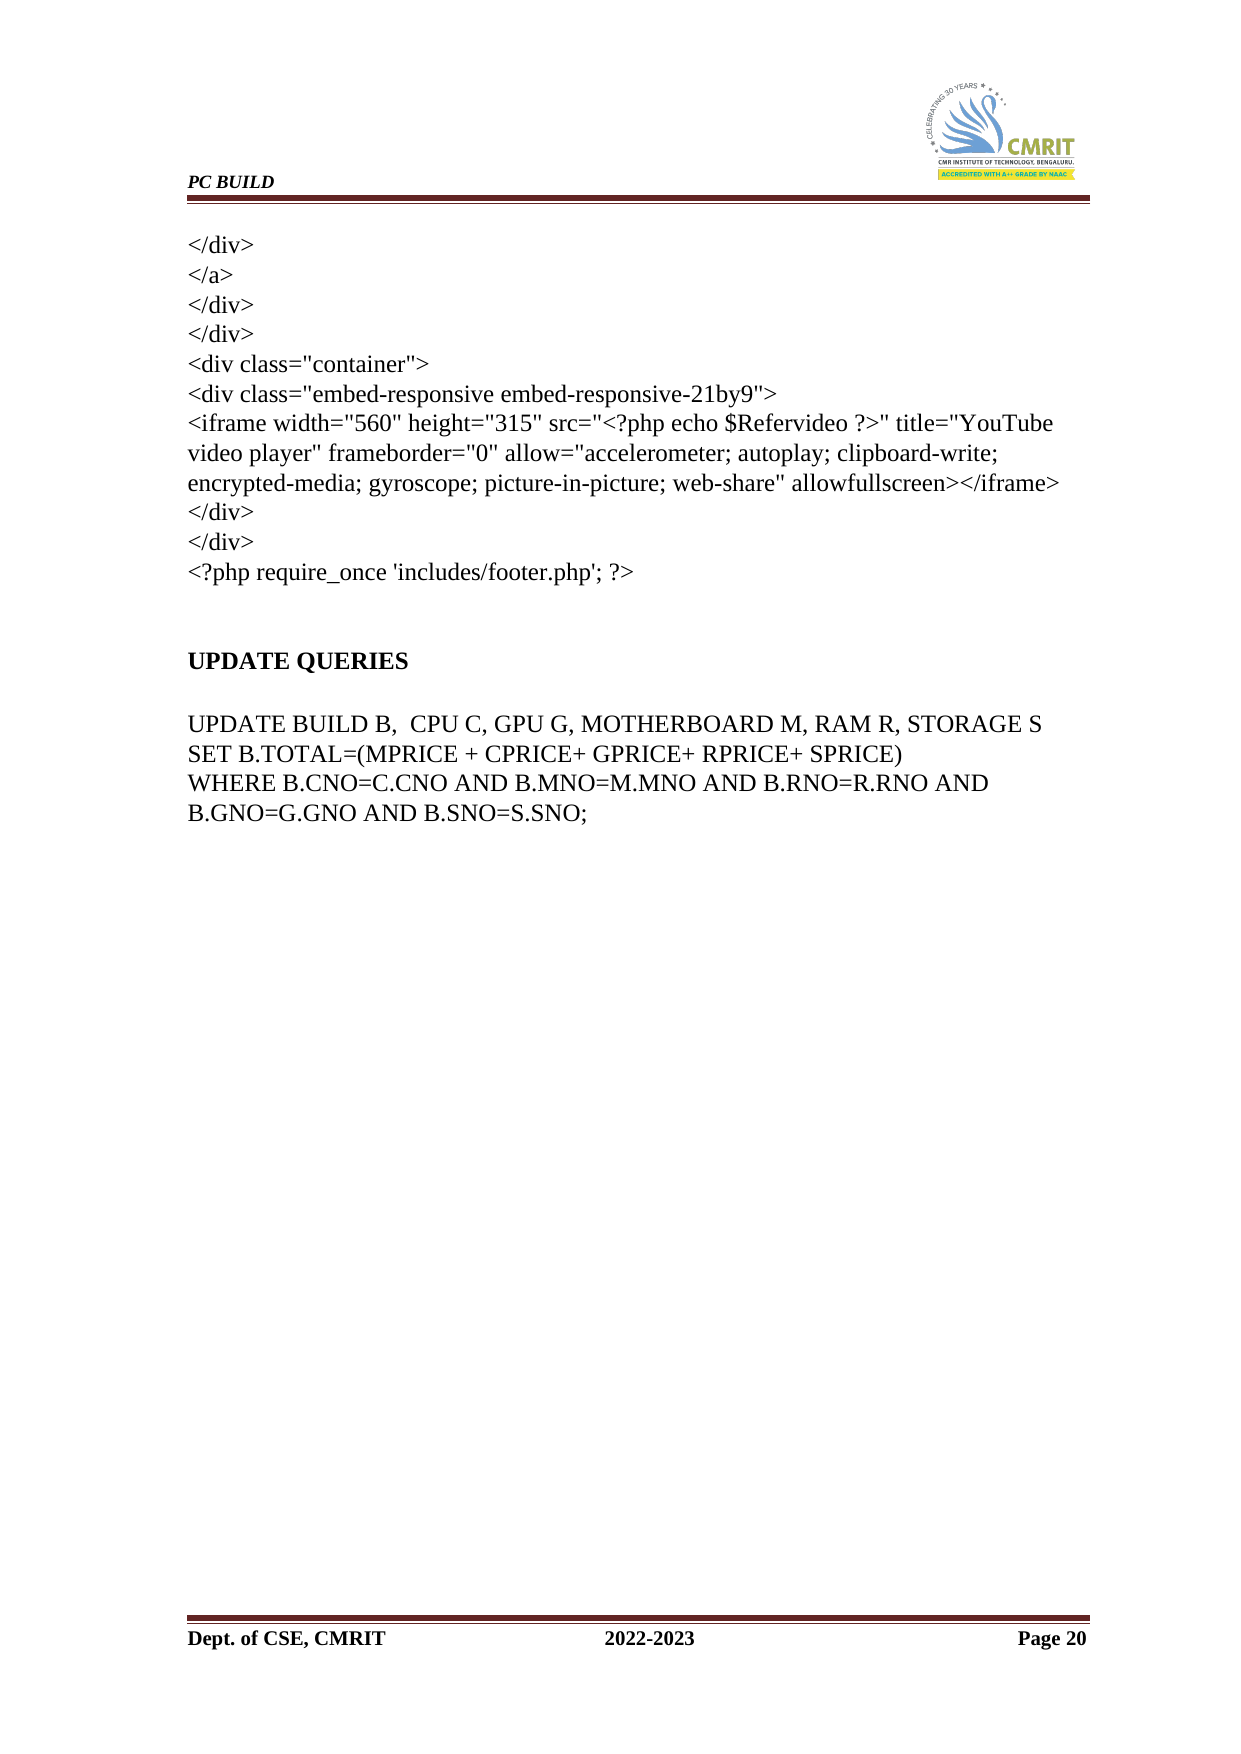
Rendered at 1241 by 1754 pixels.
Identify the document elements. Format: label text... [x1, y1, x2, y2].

text </div> [187, 289, 1090, 318]
text UPDATE BUILD b, CPU c, GPU g, MotherBoard m, RAM r, STORAGE s [187, 708, 1090, 738]
text </div> [187, 229, 1090, 259]
text <div class="container"> [187, 348, 1090, 378]
text </div> [187, 318, 1090, 348]
text <div class="embed-responsive embed-responsive-21by9"> [187, 378, 1090, 407]
text </div> [187, 526, 1090, 556]
picture [921, 75, 1082, 189]
text </div> [187, 497, 1090, 526]
text </a> [187, 259, 1090, 289]
text <?php require_once 'includes/footer.php'; ?> [187, 556, 1090, 586]
text <iframe width="560" height="315" src="<?php echo $Refervideo ?>" title="YouTube video player" frameborder="0" allow="accelerometer; autoplay; clipboard-write; encrypted-media; gyroscope; picture-in-picture; web-share" allowfullscreen></iframe> [187, 407, 1090, 497]
text where b.Cno=c.Cno AND b.Mno=m.Mno AND b.Rno=r.Rno AND b.Gno=g.Gno AND b.Sno=s.Sno; [187, 768, 1090, 827]
text UPDATE QUERIES [187, 645, 1090, 675]
text set b.Total=(Mprice + Cprice+ Gprice+ Rprice+ Sprice) [187, 738, 1090, 768]
